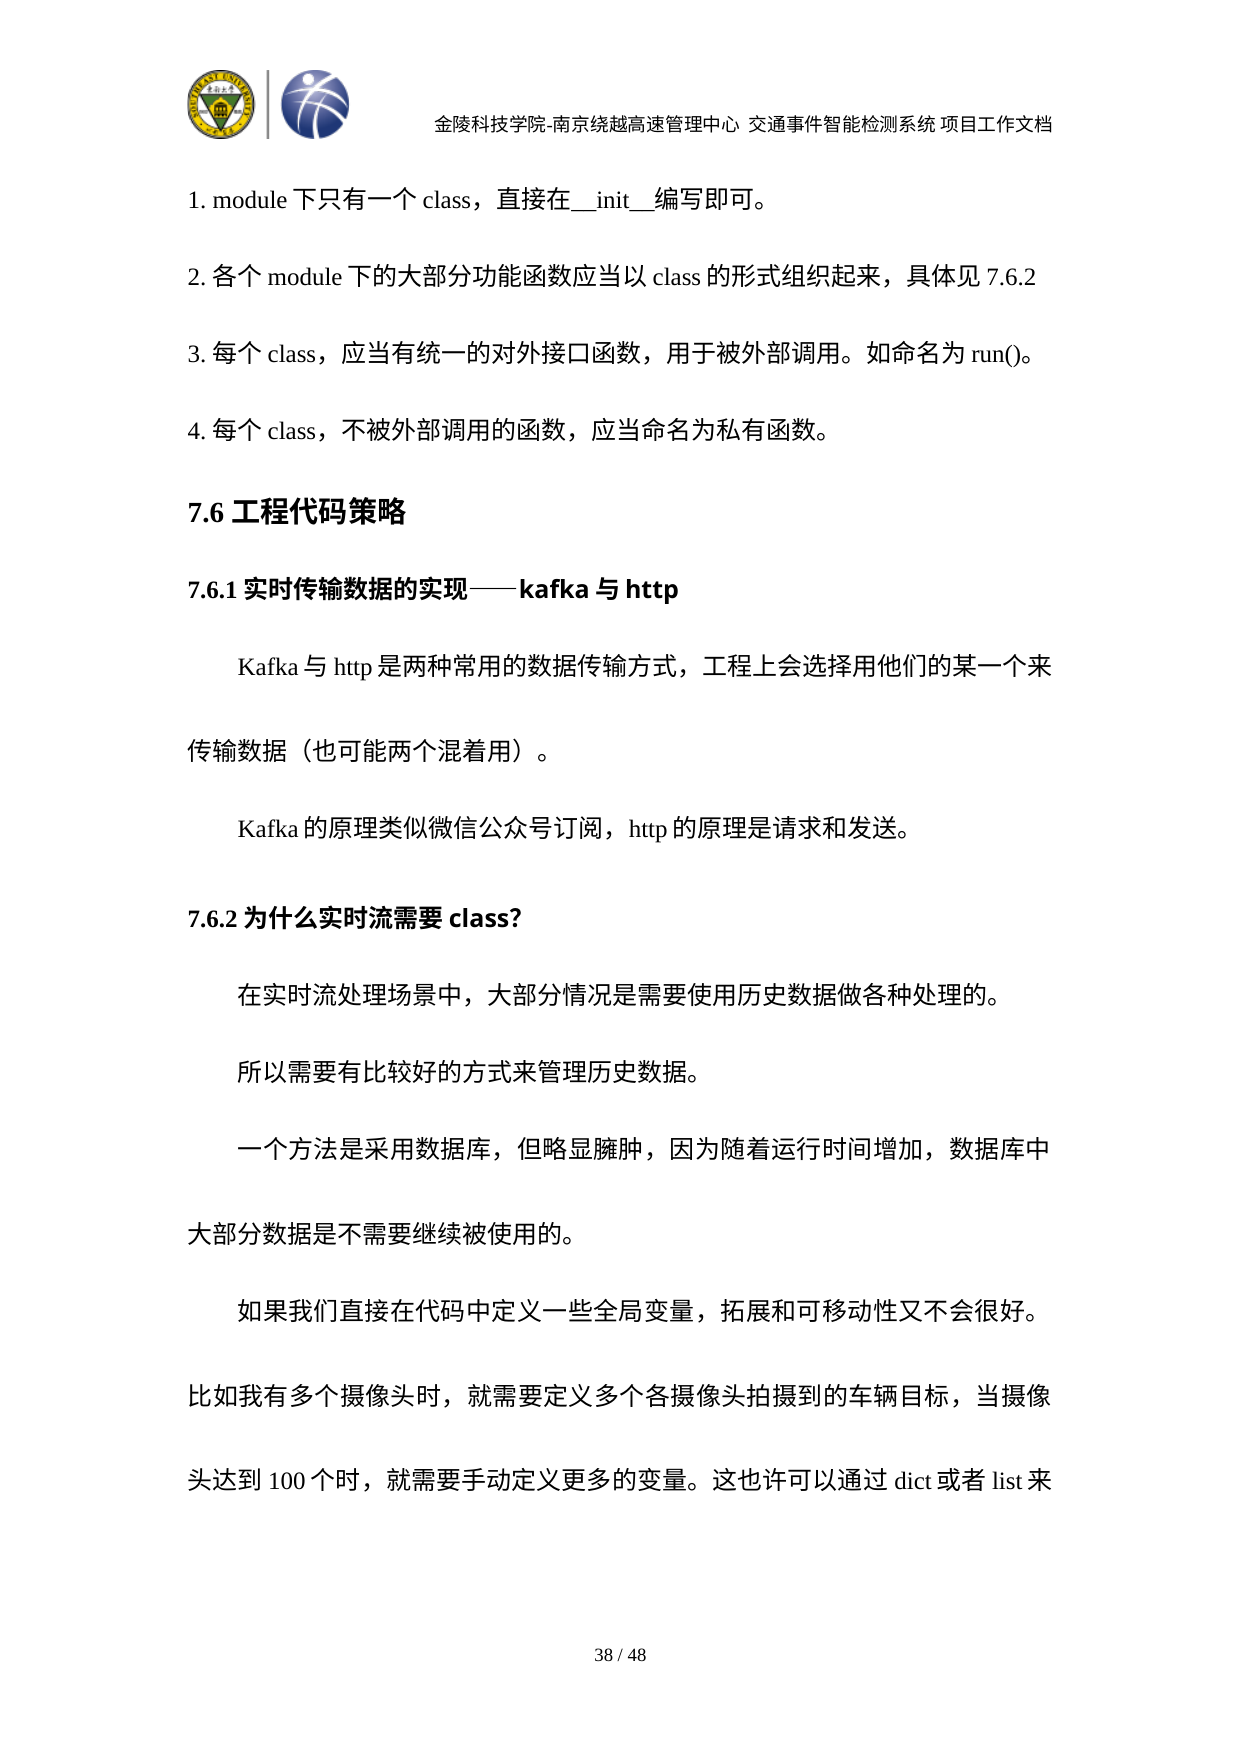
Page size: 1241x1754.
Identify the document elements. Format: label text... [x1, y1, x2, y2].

text 3. 每个class，应当有统一的对外接口函数，用于被外部调用。如命名为run()。 [187, 318, 1053, 386]
text Kafka与http是两种常用的数据传输方式，工程上会选择用他们的某一个来传输数据（也可能两个混着用）。 [187, 631, 1053, 784]
text 在实时流处理场景中，大部分情况是需要使用历史数据做各种处理的。 [187, 959, 1053, 1027]
subtitle 实时传输数据的实现——kafka与http [187, 554, 1053, 622]
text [187, 1275, 1053, 1513]
text 4. 每个class，不被外部调用的函数，应当命名为私有函数。 [187, 395, 1053, 463]
subtitle 为什么实时流需要class？ [187, 882, 1053, 950]
text 一个方法是采用数据库，但略显臃肿，因为随着运行时间增加，数据库中大部分数据是不需要继续被使用的。 [187, 1113, 1053, 1266]
text Kafka的原理类似微信公众号订阅，http的原理是请求和发送。 [187, 793, 1053, 861]
text 2. 各个module下的大部分功能函数应当以class的形式组织起来，具体见7.67.6.2 [187, 241, 1053, 309]
picture [187, 70, 357, 139]
text 1. module下只有一个class，直接在__init__编写即可。 [187, 164, 1053, 232]
text 所以需要有比较好的方式来管理历史数据。 [187, 1036, 1053, 1104]
subtitle 工程代码策略 [187, 489, 1053, 531]
